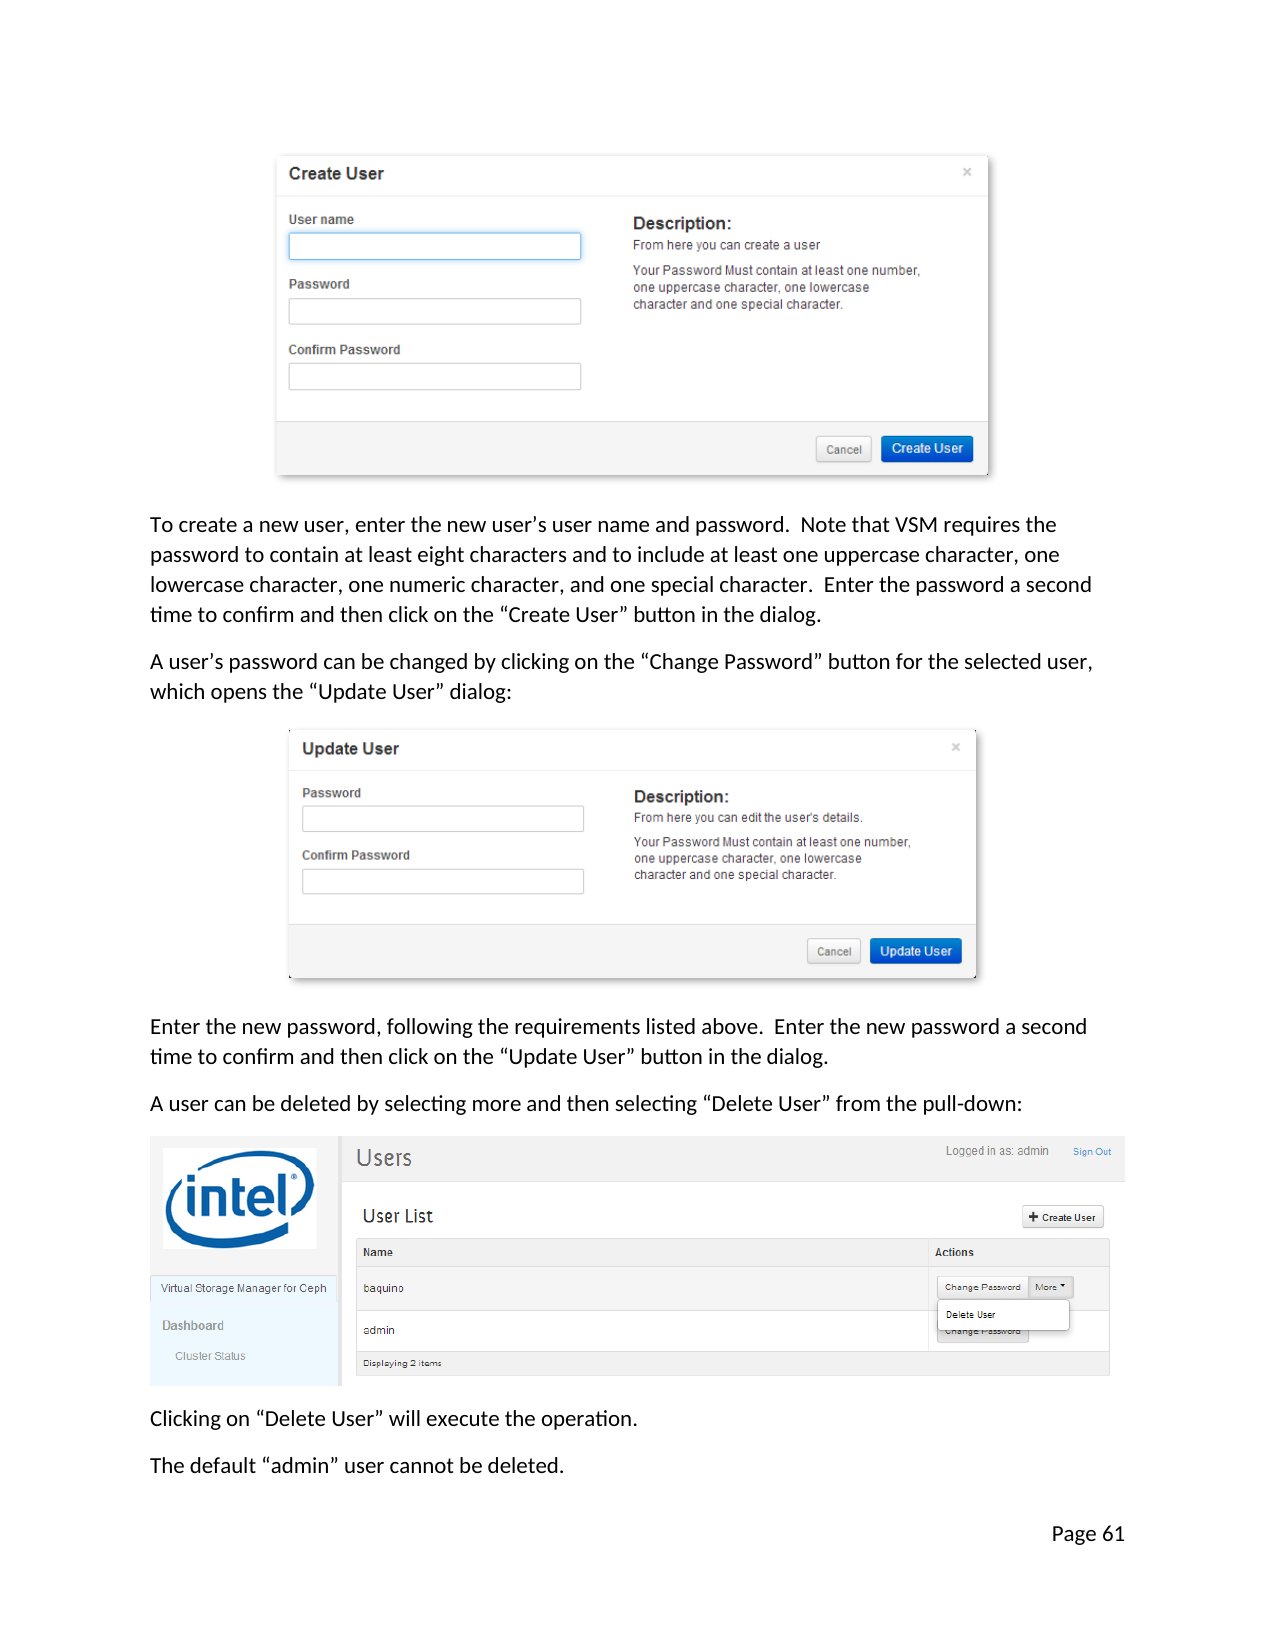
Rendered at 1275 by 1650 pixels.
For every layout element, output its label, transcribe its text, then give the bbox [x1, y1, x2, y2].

picture [150, 1136, 1125, 1386]
text Enter the new password, following the requirements listed above. Enter the new password a second time to confirm and then click on the “Update User” button in the dialog. [150, 1012, 1125, 1070]
text Clicking on “Delete User” will execute the operation. [150, 1404, 1125, 1433]
text A user can be deleted by selecting more and then selecting “Delete User” from the pull-down: [150, 1089, 1125, 1117]
text A user’s password can be changed by clicking on the “Change Password” button for the selected user, which opens the “Update User” dialog: [150, 647, 1125, 705]
picture [276, 156, 988, 475]
picture [289, 730, 976, 978]
text To create a new user, enter the new user’s user name and password. Note that VSM requires the password to contain at least eight characters and to include at least one uppercase character, one lowercase character, one numeric character, and one special character. Enter the password a second time to confirm and then click on the “Create User” button in the dialog. [150, 510, 1125, 628]
text The default “admin” user cannot be deleted. [150, 1451, 1125, 1479]
